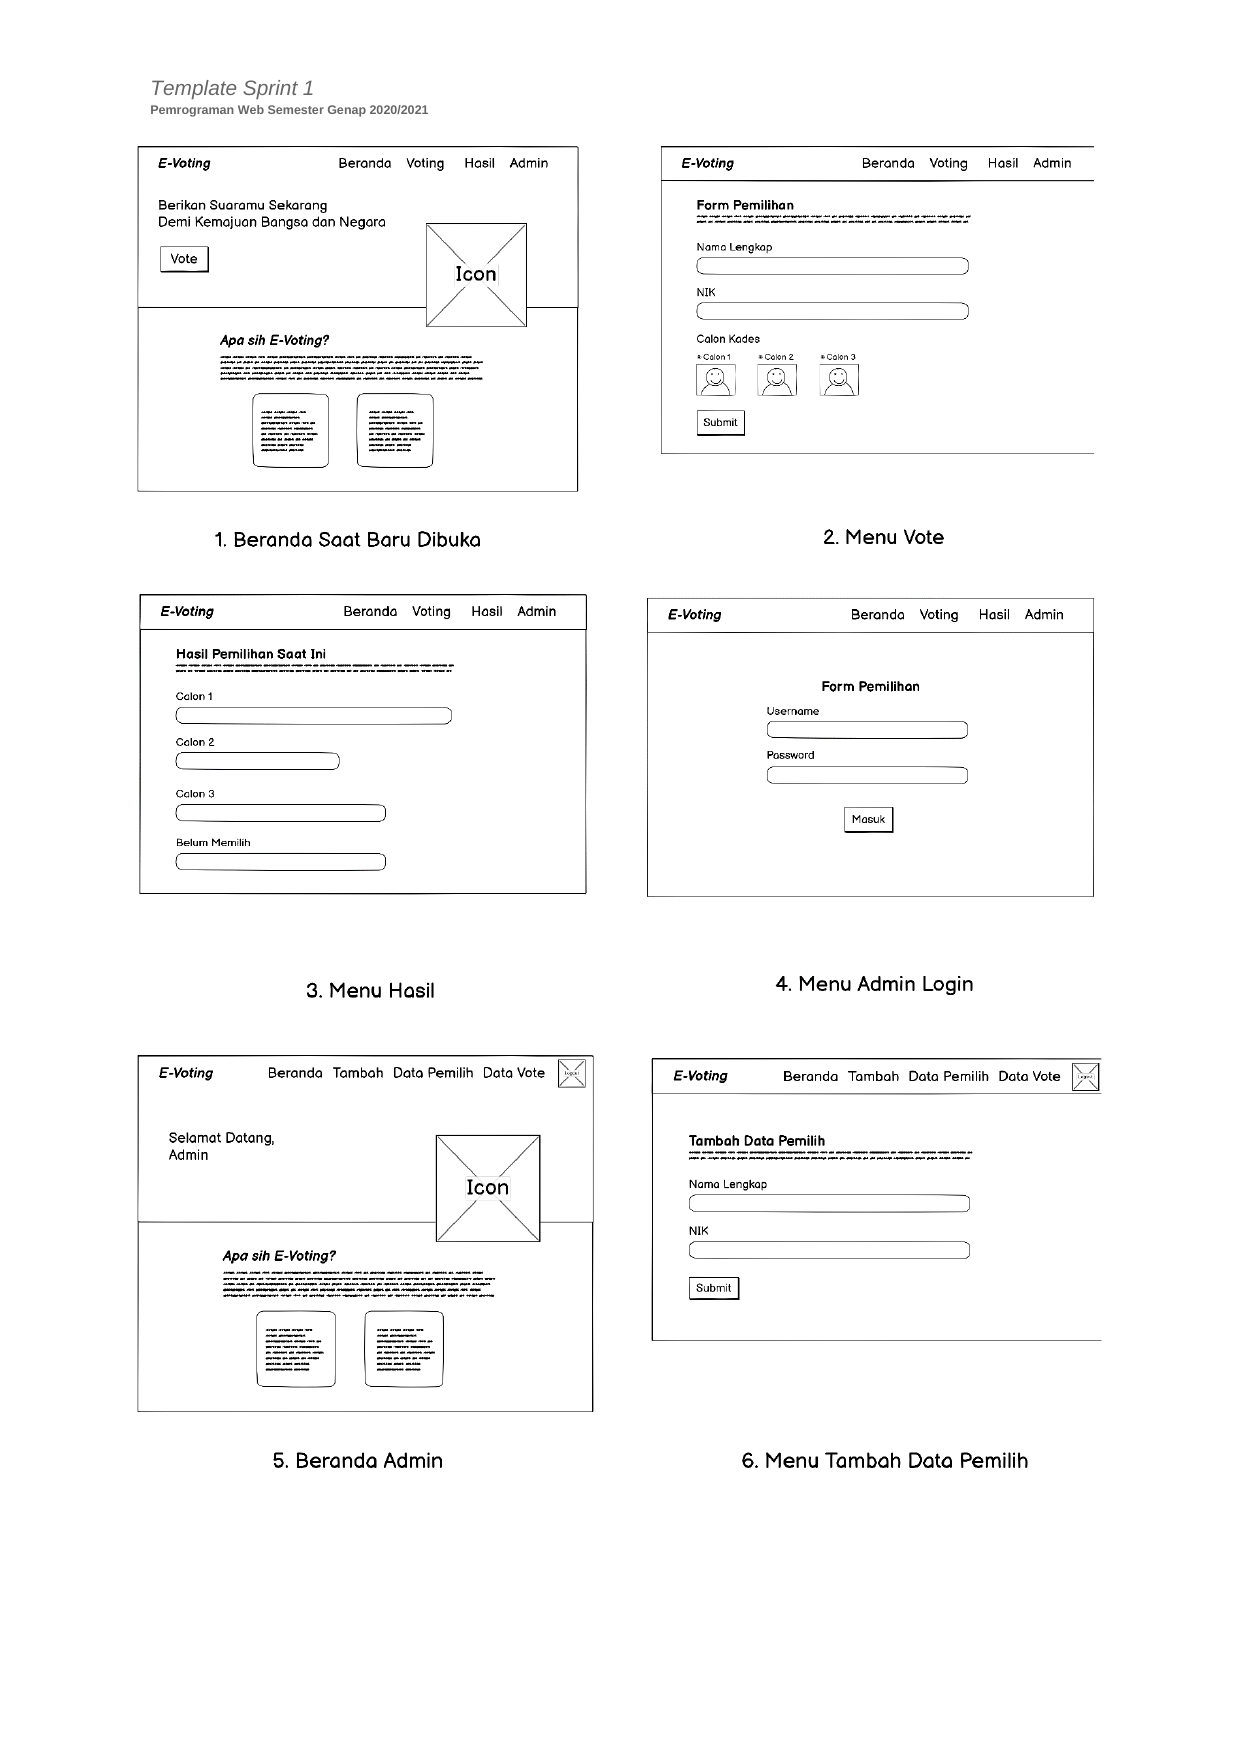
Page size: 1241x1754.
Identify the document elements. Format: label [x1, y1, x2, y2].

picture [137, 594, 1094, 1012]
picture [137, 139, 1094, 552]
picture [137, 1055, 1102, 1480]
